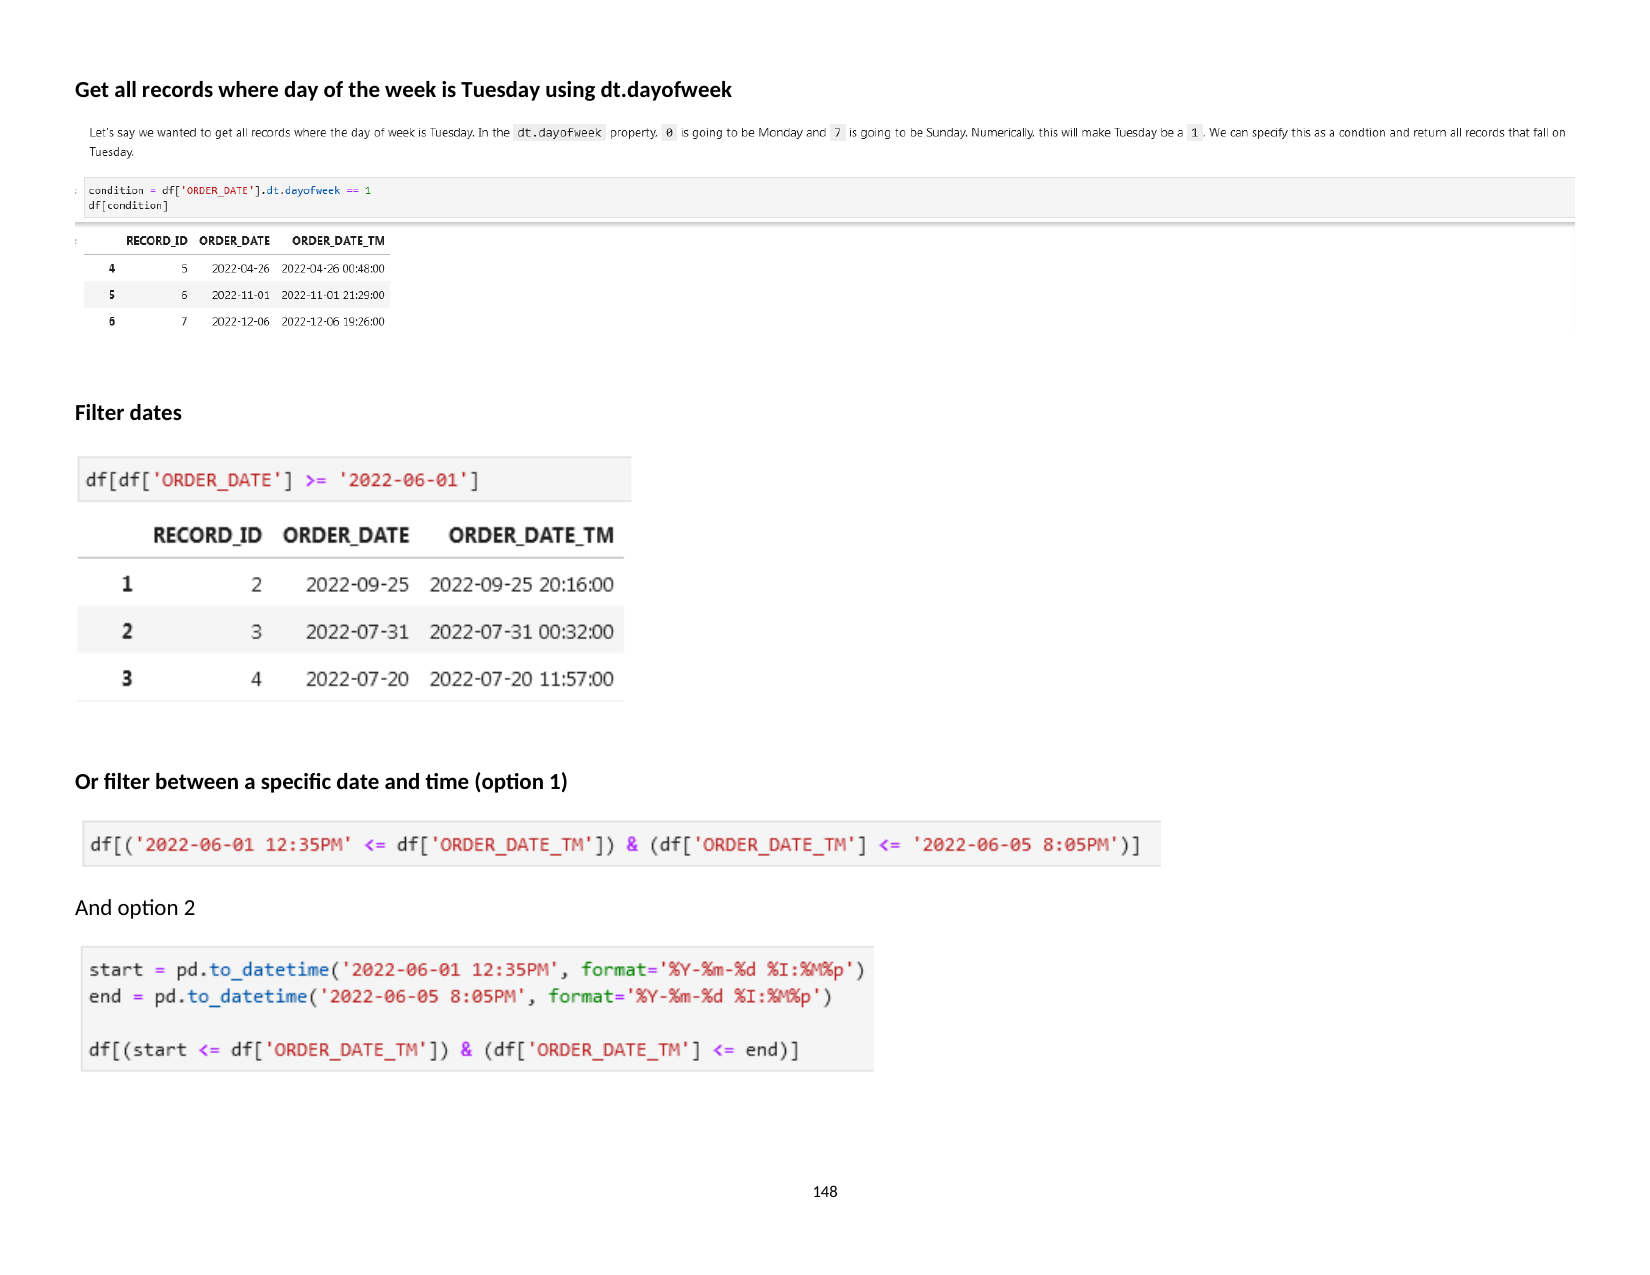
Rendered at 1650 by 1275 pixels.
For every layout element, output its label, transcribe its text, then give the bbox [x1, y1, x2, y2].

picture [75, 445, 632, 702]
text Get all records where day of the week is Tuesday using dt.dayofweek [75, 75, 1575, 103]
picture [75, 940, 874, 1086]
text Or filter between a specific date and time (option 1) [75, 767, 1575, 795]
picture [75, 121, 1575, 333]
text Filter dates [75, 398, 1575, 426]
picture [75, 813, 1162, 875]
text And option 2 [75, 893, 1575, 922]
